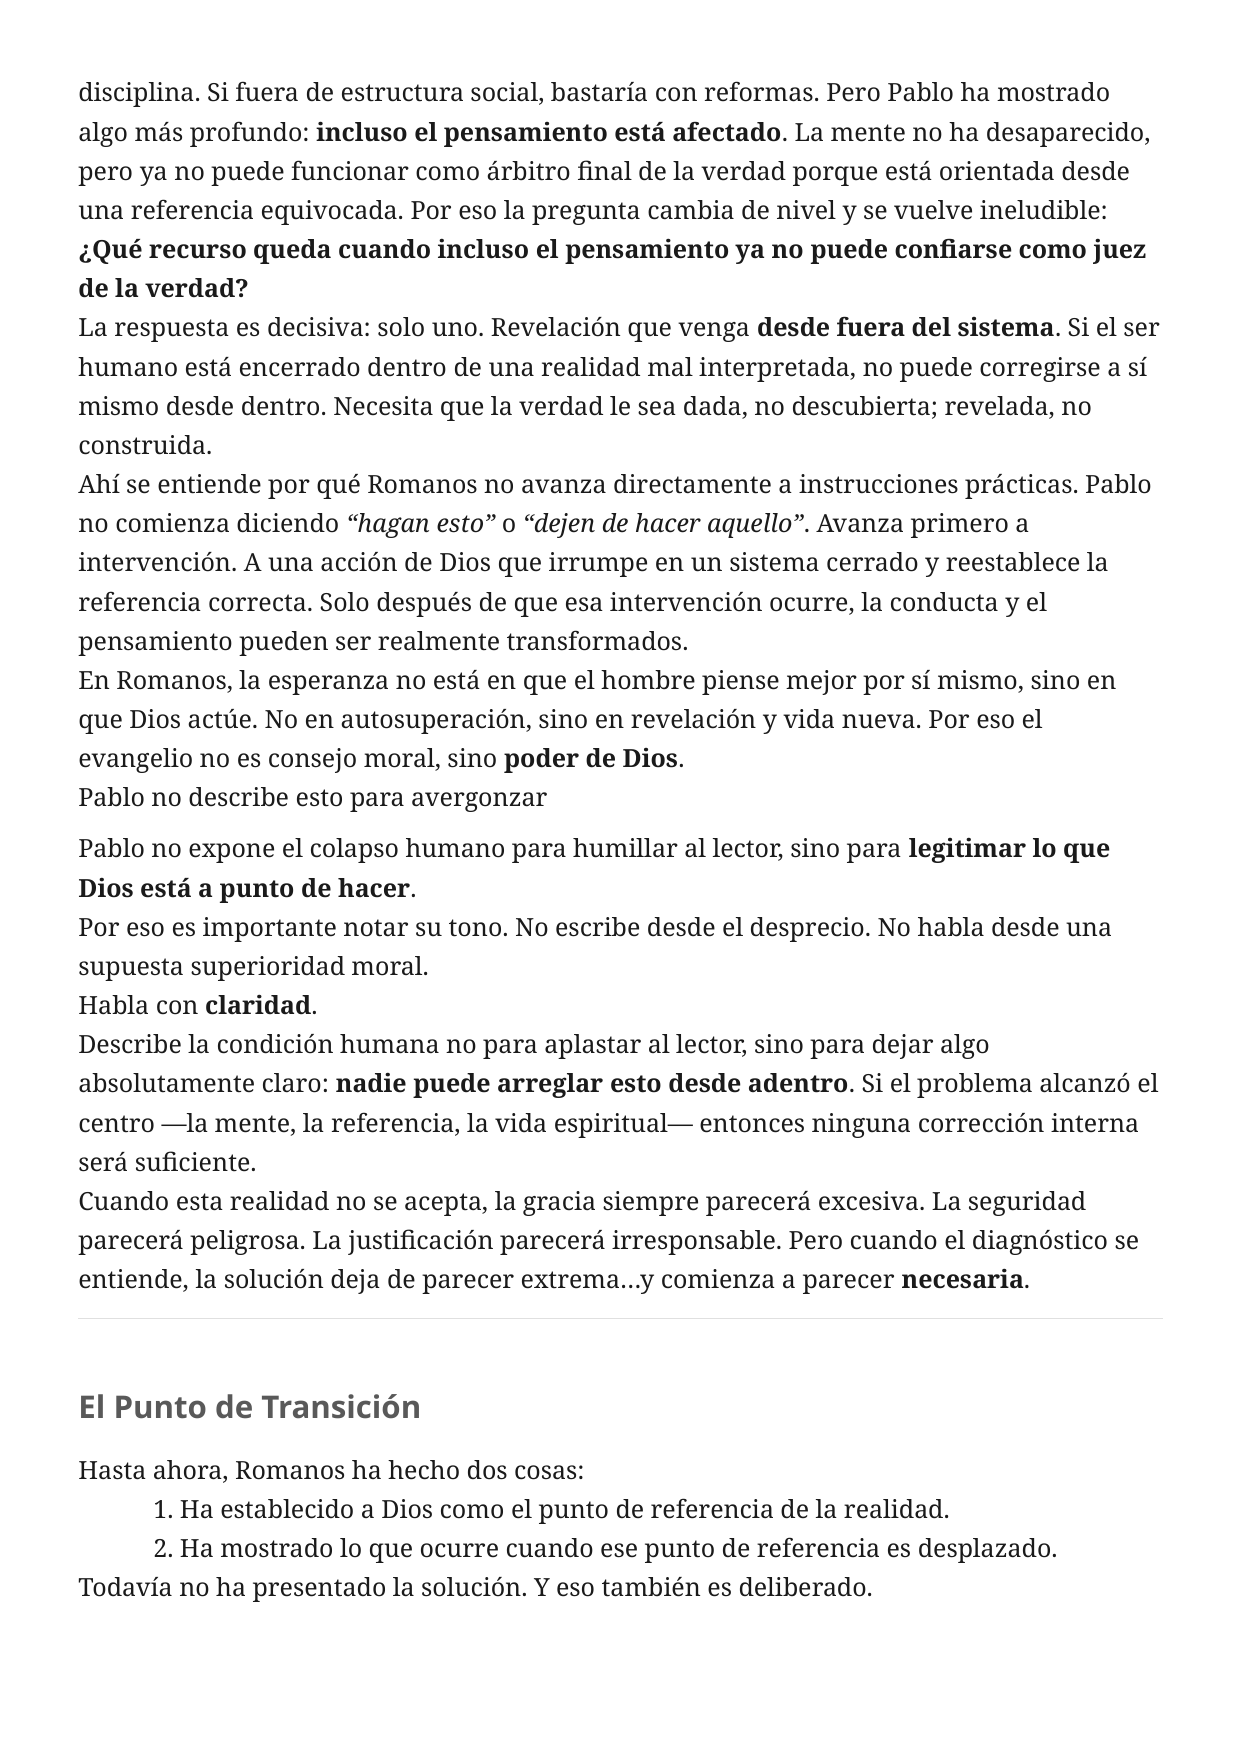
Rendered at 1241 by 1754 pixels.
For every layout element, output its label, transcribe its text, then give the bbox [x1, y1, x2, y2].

text ¿Qué recurso queda cuando incluso el pensamiento ya no puede confiarse como juez de la verdad? [78, 232, 1163, 305]
text En Romanos, la esperanza no está en que el hombre piense mejor por sí mismo, sino en que Dios actúe. No en autosuperación, sino en revelación y vida nueva. Por eso el evangelio no es consejo moral, sino poder de Dios. [78, 662, 1163, 775]
text 2. Ha mostrado lo que ocurre cuando ese punto de referencia es desplazado. [153, 1531, 1163, 1565]
text La respuesta es decisiva: solo uno. Revelación que venga desde fuera del sistema. Si el ser humano está encerrado dentro de una realidad mal interpretada, no puede corregirse a sí mismo desde dentro. Necesita que la verdad le sea dada, no descubierta; revelada, no construida. [78, 310, 1163, 462]
text Habla con claridad. [78, 988, 1163, 1022]
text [78, 75, 1163, 227]
text Hasta ahora, Romanos ha hecho dos cosas: [78, 1452, 1163, 1486]
text 1. Ha establecido a Dios como el punto de referencia de la realidad. [153, 1491, 1163, 1526]
text Ahí se entiende por qué Romanos no avanza directamente a instrucciones prácticas. Pablo no comienza diciendo “hagan esto” o “dejen de hacer aquello”. Avanza primero a intervención. A una acción de Dios que irrumpe en un sistema cerrado y reestablece la referencia correcta. Solo después de que esa intervención ocurre, la conducta y el pensamiento pueden ser realmente transformados. [78, 467, 1163, 657]
subtitle El Punto de Transición [78, 1385, 1163, 1428]
text Pablo no expone el colapso humano para humillar al lector, sino para legitimar lo que Dios está a punto de hacer. [78, 831, 1163, 904]
text Pablo no describe esto para avergonzar [78, 780, 1093, 814]
text Todavía no ha presentado la solución. Y eso también es deliberado. [78, 1570, 1163, 1604]
text Por eso es importante notar su tono. No escribe desde el desprecio. No habla desde una supuesta superioridad moral. [78, 909, 1163, 983]
text Cuando esta realidad no se acepta, la gracia siempre parecerá excesiva. La seguridad parecerá peligrosa. La justificación parecerá irresponsable. Pero cuando el diagnóstico se entiende, la solución deja de parecer extrema…y comienza a parecer necesaria. [78, 1183, 1163, 1296]
text Describe la condición humana no para aplastar al lector, sino para dejar algo absolutamente claro: nadie puede arreglar esto desde adentro. Si el problema alcanzó el centro —la mente, la referencia, la vida espiritual— entonces ninguna corrección interna será suficiente. [78, 1027, 1163, 1178]
